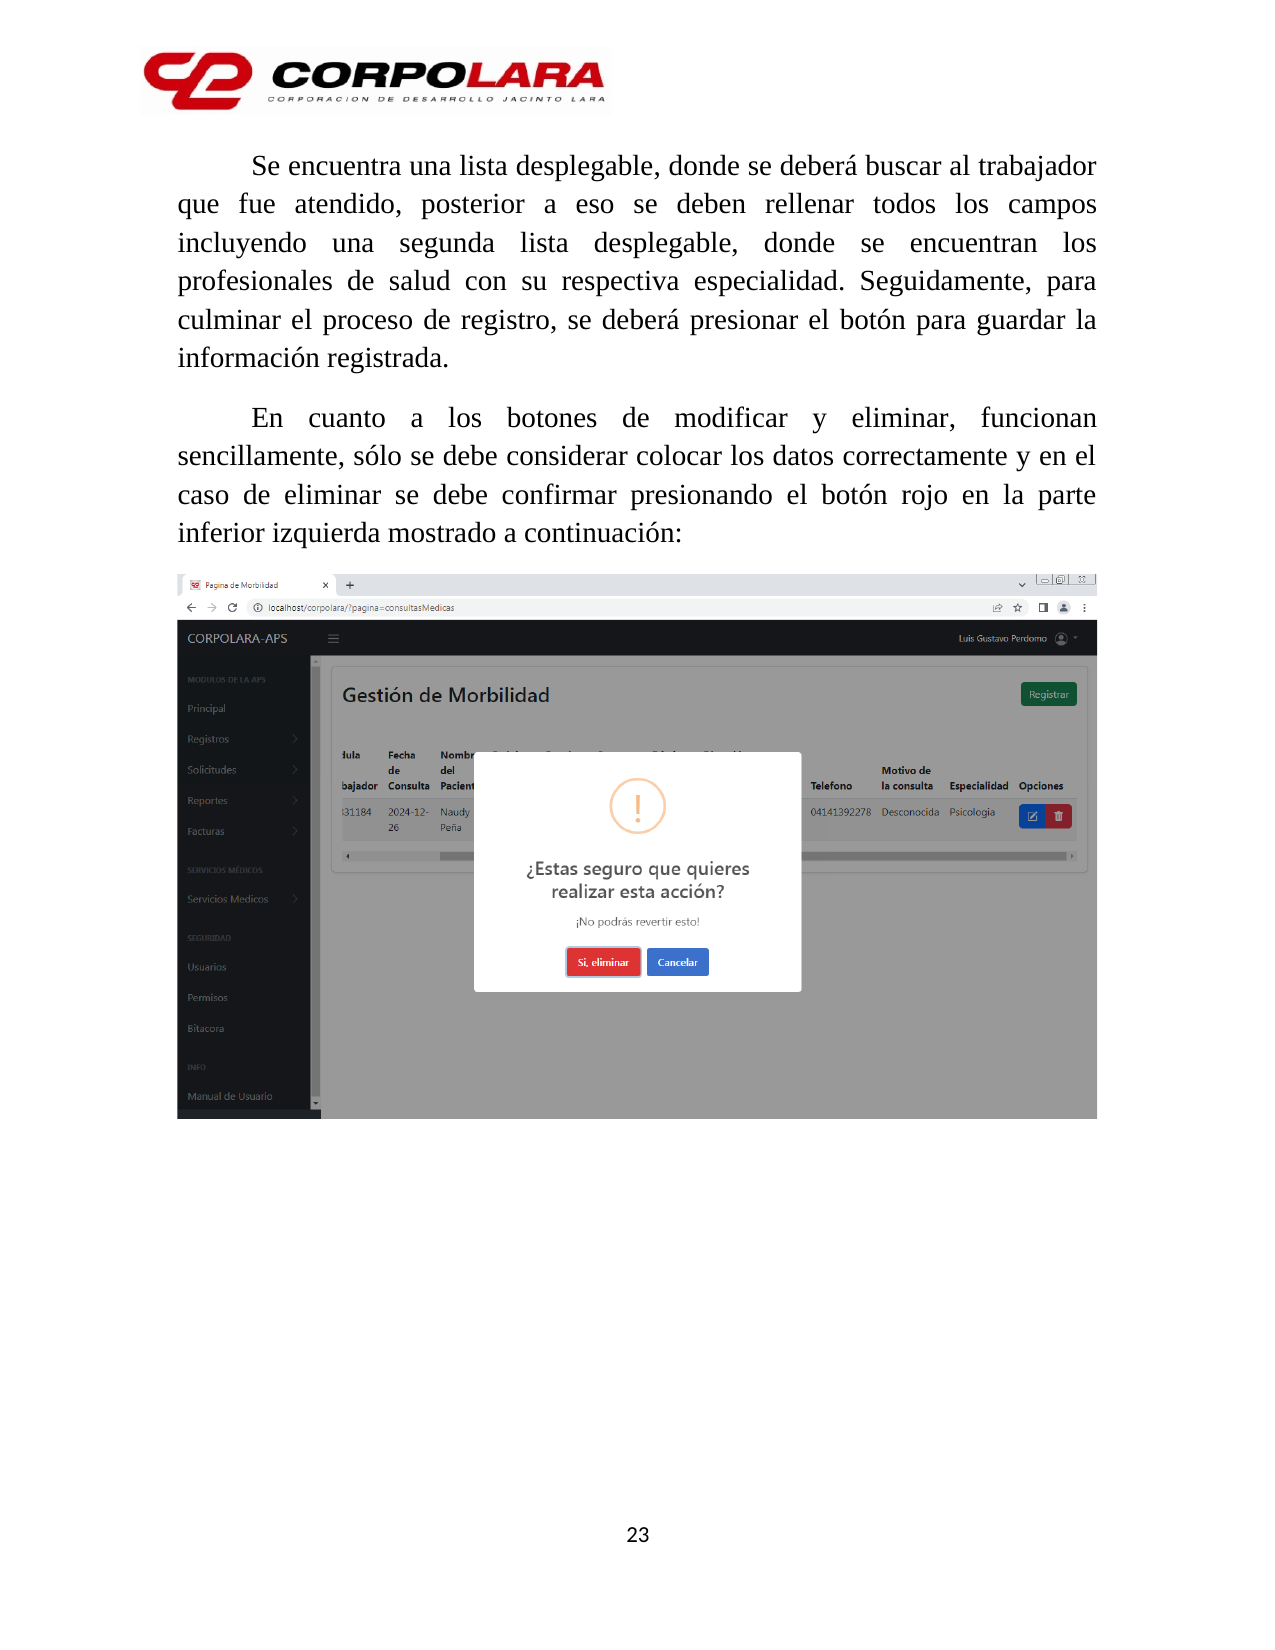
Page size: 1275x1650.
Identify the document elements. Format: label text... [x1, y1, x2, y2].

text Se encuentra una lista desplegable, donde se deberá buscar al trabajador que fue atendido, posterior a eso se deben rellenar todos los campos incluyendo una segunda lista desplegable, donde se encuentran los profesionales de salud con su respectiva especialidad. Seguidamente, para culminar el proceso de registro, se deberá presionar el botón para guardar la información registrada. [177, 148, 1098, 374]
picture [177, 574, 1098, 1119]
text En cuanto a los botones de modificar y eliminar, funcionan sencillamente, sólo se debe considerar colocar los datos correctamente y en el caso de eliminar se debe confirmar presionando el botón rojo en la parte inferior izquierda mostrado a continuación: [177, 400, 1098, 549]
picture [140, 46, 612, 115]
